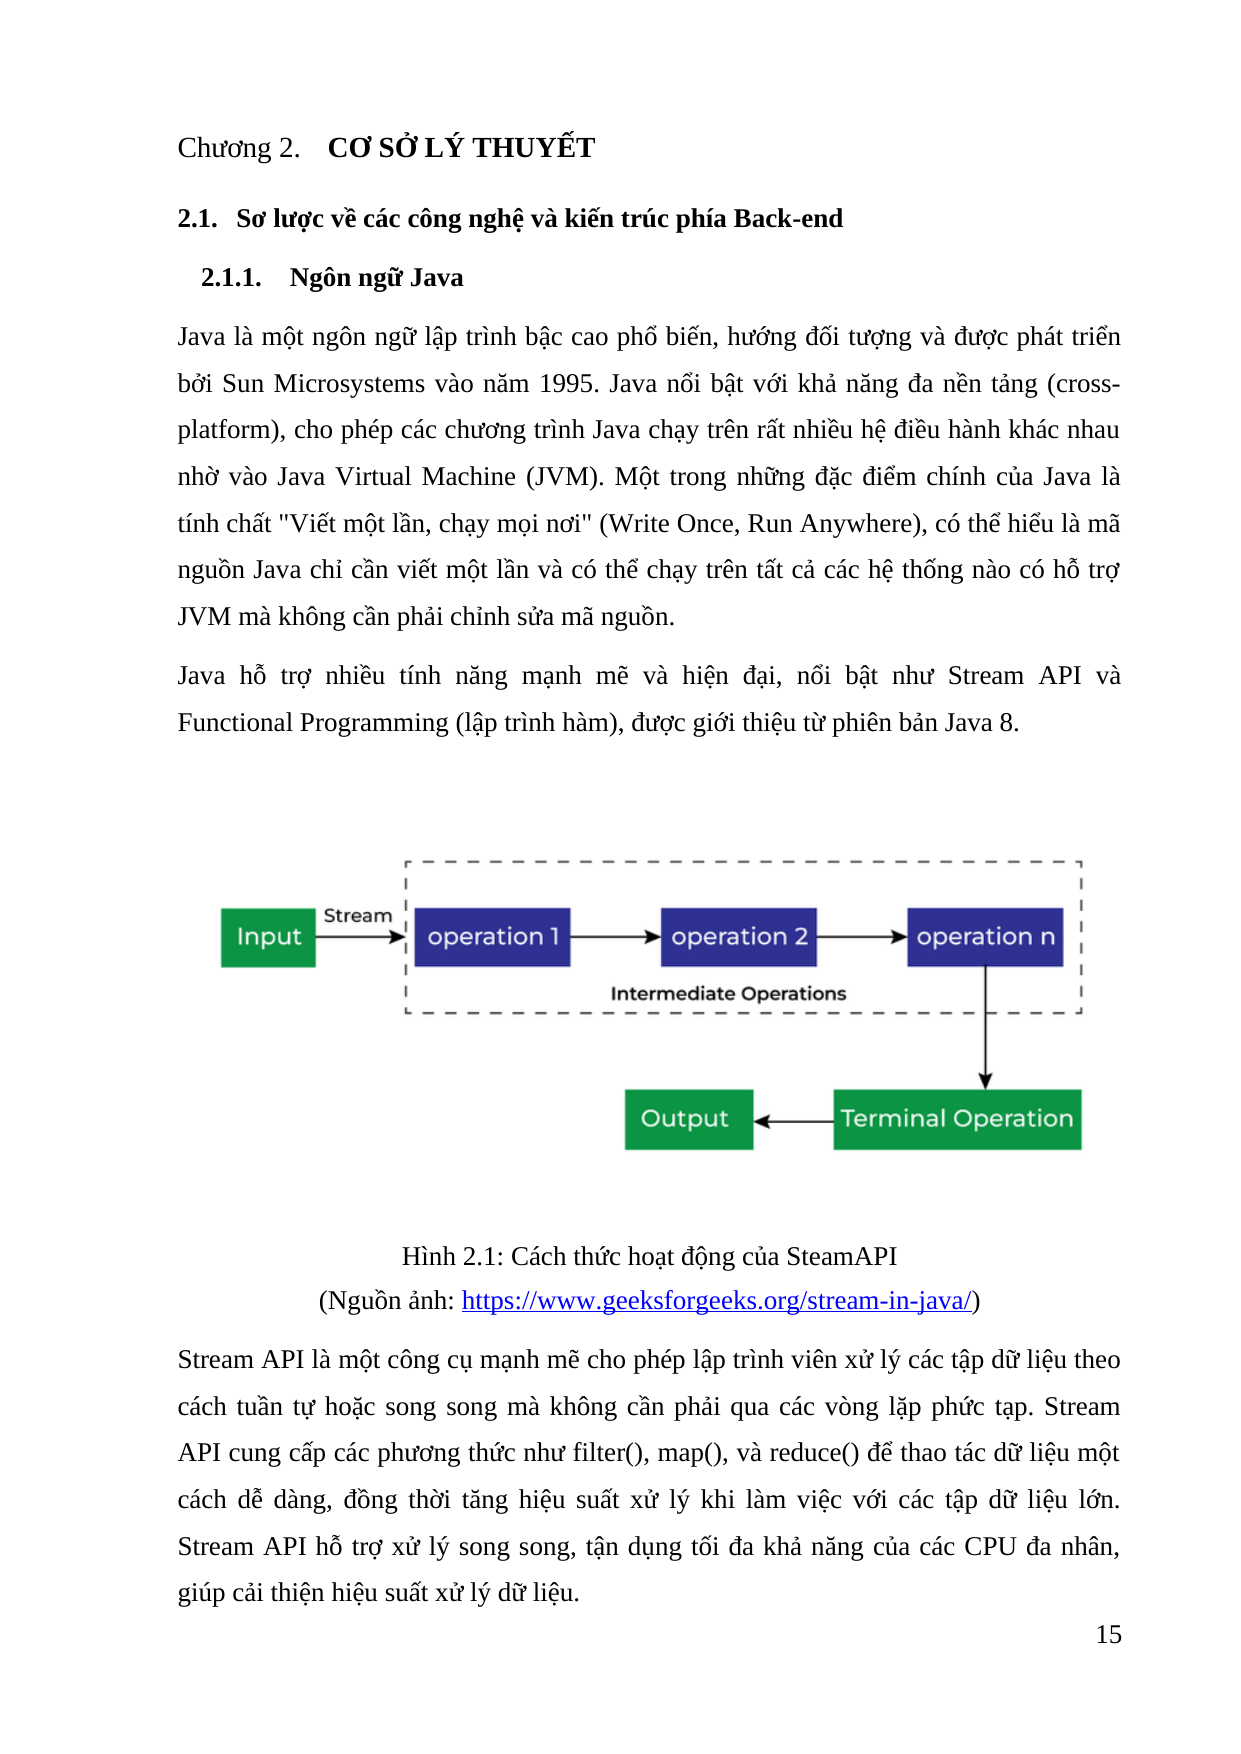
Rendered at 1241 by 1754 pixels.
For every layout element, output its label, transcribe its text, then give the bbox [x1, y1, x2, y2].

text Java hỗ trợ nhiều tính năng mạnh mẽ và hiện đại, nổi bật như Stream API và Functional Programming (lập trình hàm), được giới thiệu từ phiên bản Java 8. [177, 659, 1122, 737]
text Hình 2.1: Cách thức hoạt động của SteamAPI [177, 1240, 1122, 1271]
subtitle Ngôn ngữ Java [201, 261, 1122, 292]
subtitle Sơ lược về các công nghệ và kiến trúc phía Back-end [177, 202, 1122, 233]
picture [187, 824, 1112, 1213]
text (Nguồn ảnh: https://www.geeksforgeeks.org/stream-in-java/) [177, 1284, 1122, 1315]
text Java là một ngôn ngữ lập trình bậc cao phổ biến, hướng đối tượng và được phát triển bởi Sun Microsystems vào năm 1995. Java nổi bật với khả năng đa nền tảng (cross-platform), cho phép các chương trình Java chạy trên rất nhiều hệ điều hành khác nhau nhờ vào Java Virtual Machine (JVM). Một trong những đặc điểm chính của Java là tính chất "Viết một lần, chạy mọi nơi" (Write Once, Run Anywhere), có thể hiểu là mã nguồn Java chỉ cần viết một lần và có thể chạy trên tất cả các hệ thống nào có hỗ trợ JVM mà không cần phải chỉnh sửa mã nguồn. [177, 320, 1122, 631]
subtitle CƠ SỞ LÝ THUYẾT [177, 131, 1122, 164]
text Stream API là một công cụ mạnh mẽ cho phép lập trình viên xử lý các tập dữ liệu theo cách tuần tự hoặc song song mà không cần phải qua các vòng lặp phức tạp. Stream API cung cấp các phương thức như filter(), map(), và reduce() để thao tác dữ liệu một cách dễ dàng, đồng thời tăng hiệu suất xử lý khi làm việc với các tập dữ liệu lớn. Stream API hỗ trợ xử lý song song, tận dụng tối đa khả năng của các CPU đa nhân, giúp cải thiện hiệu suất xử lý dữ liệu. [177, 1343, 1122, 1607]
